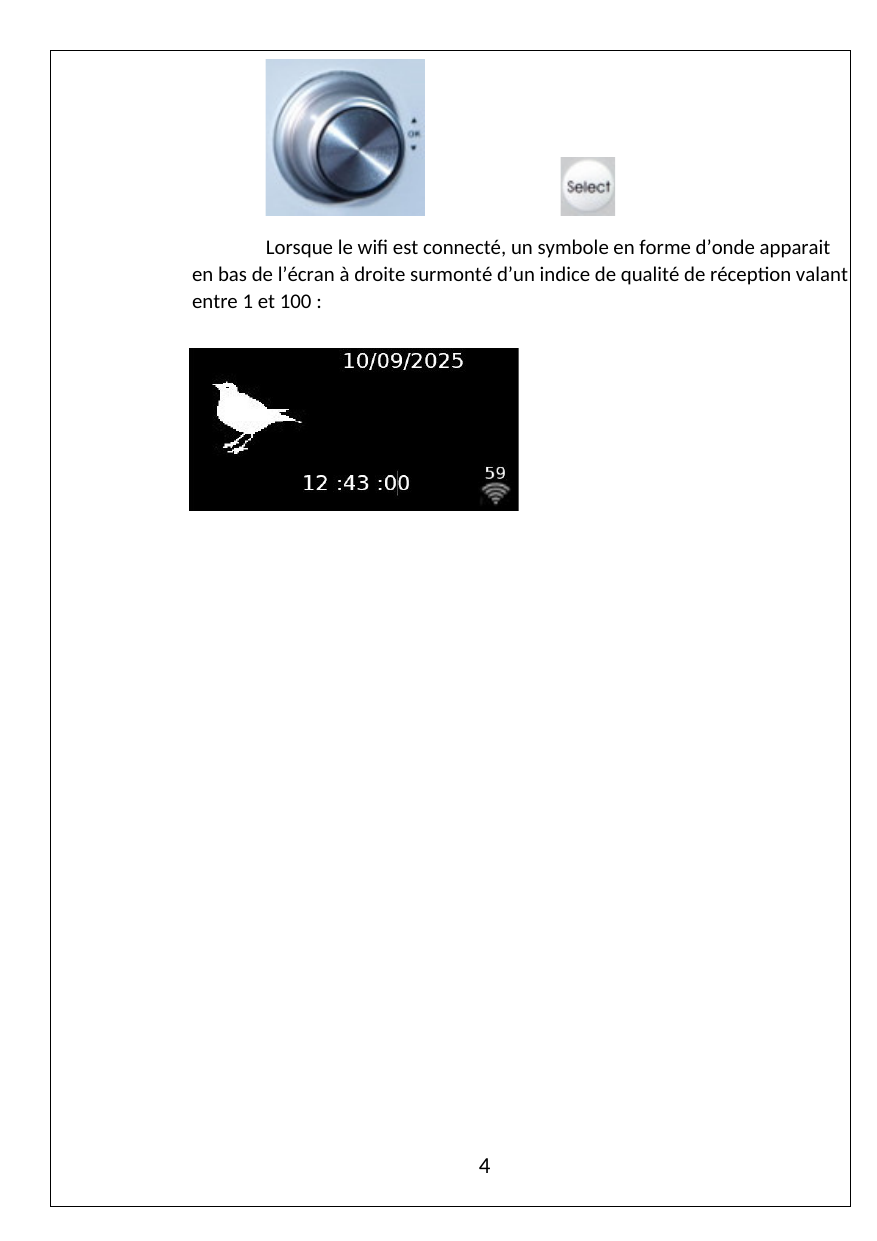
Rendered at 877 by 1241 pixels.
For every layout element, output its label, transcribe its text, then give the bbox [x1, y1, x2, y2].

picture [188, 348, 519, 511]
text Lorsque le wifi est connecté, un symbole en forme d’onde apparait en bas de l’écran à droite surmonté d’un indice de qualité de réception valant entre 1 et 100 : [192, 234, 850, 314]
picture [560, 157, 616, 216]
picture [265, 59, 425, 216]
